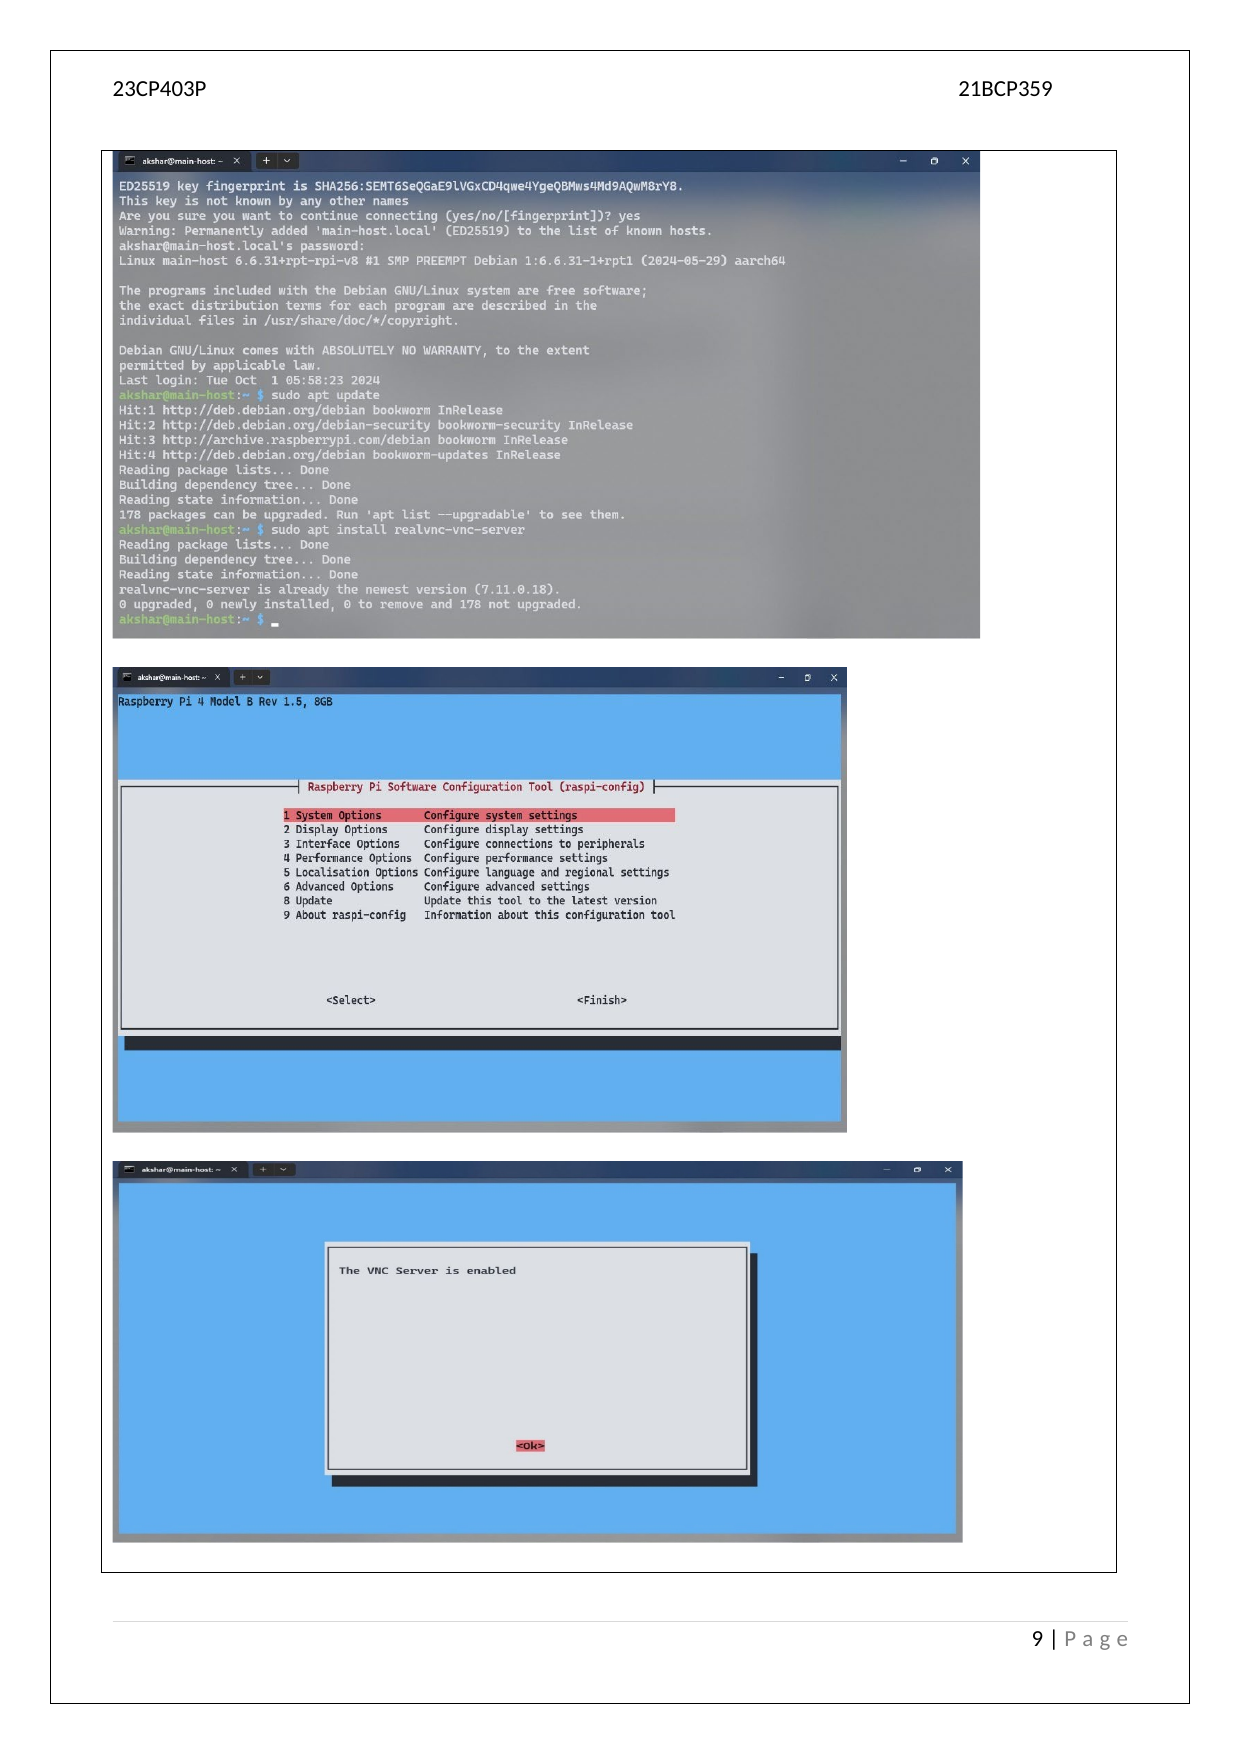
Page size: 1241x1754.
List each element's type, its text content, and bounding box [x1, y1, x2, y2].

table_cell Steps: [102, 151, 1116, 1572]
picture [112, 151, 980, 639]
picture [112, 667, 847, 1133]
picture [112, 1161, 963, 1543]
